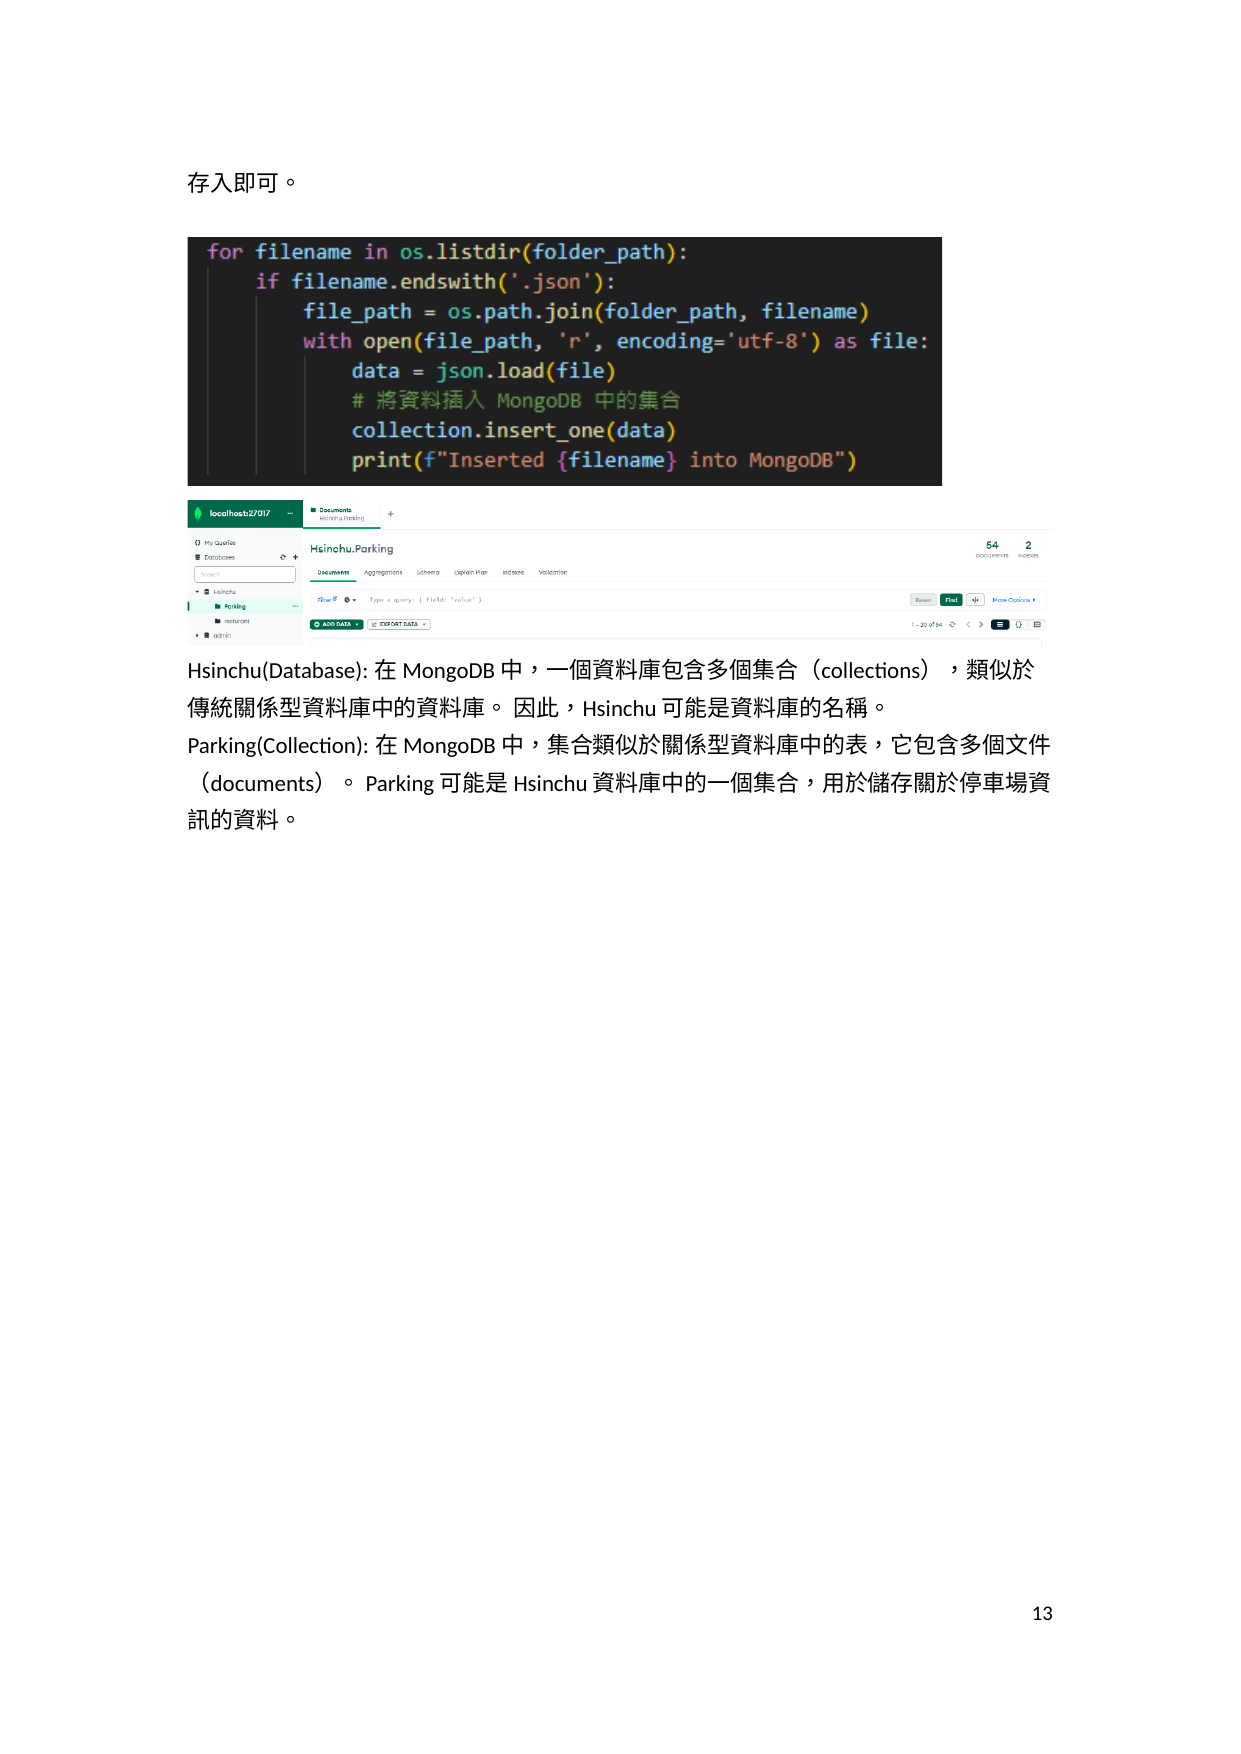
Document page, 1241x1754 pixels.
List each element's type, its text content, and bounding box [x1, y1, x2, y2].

picture [187, 237, 943, 486]
text Parking(Collection): 在 MongoDB 中，集合類似於關係型資料庫中的表，它包含多個文件（documents）。 Parking 可能是 Hsinchu 資料庫中的一個集合，用於儲存關於停車場資訊的資料。 [187, 725, 1053, 837]
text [187, 162, 1053, 200]
picture [187, 500, 1053, 646]
text Hsinchu(Database): 在 MongoDB 中，一個資料庫包含多個集合（collections），類似於傳統關係型資料庫中的資料庫。 因此，Hsinchu 可能是資料庫的名稱。 [187, 650, 1053, 725]
